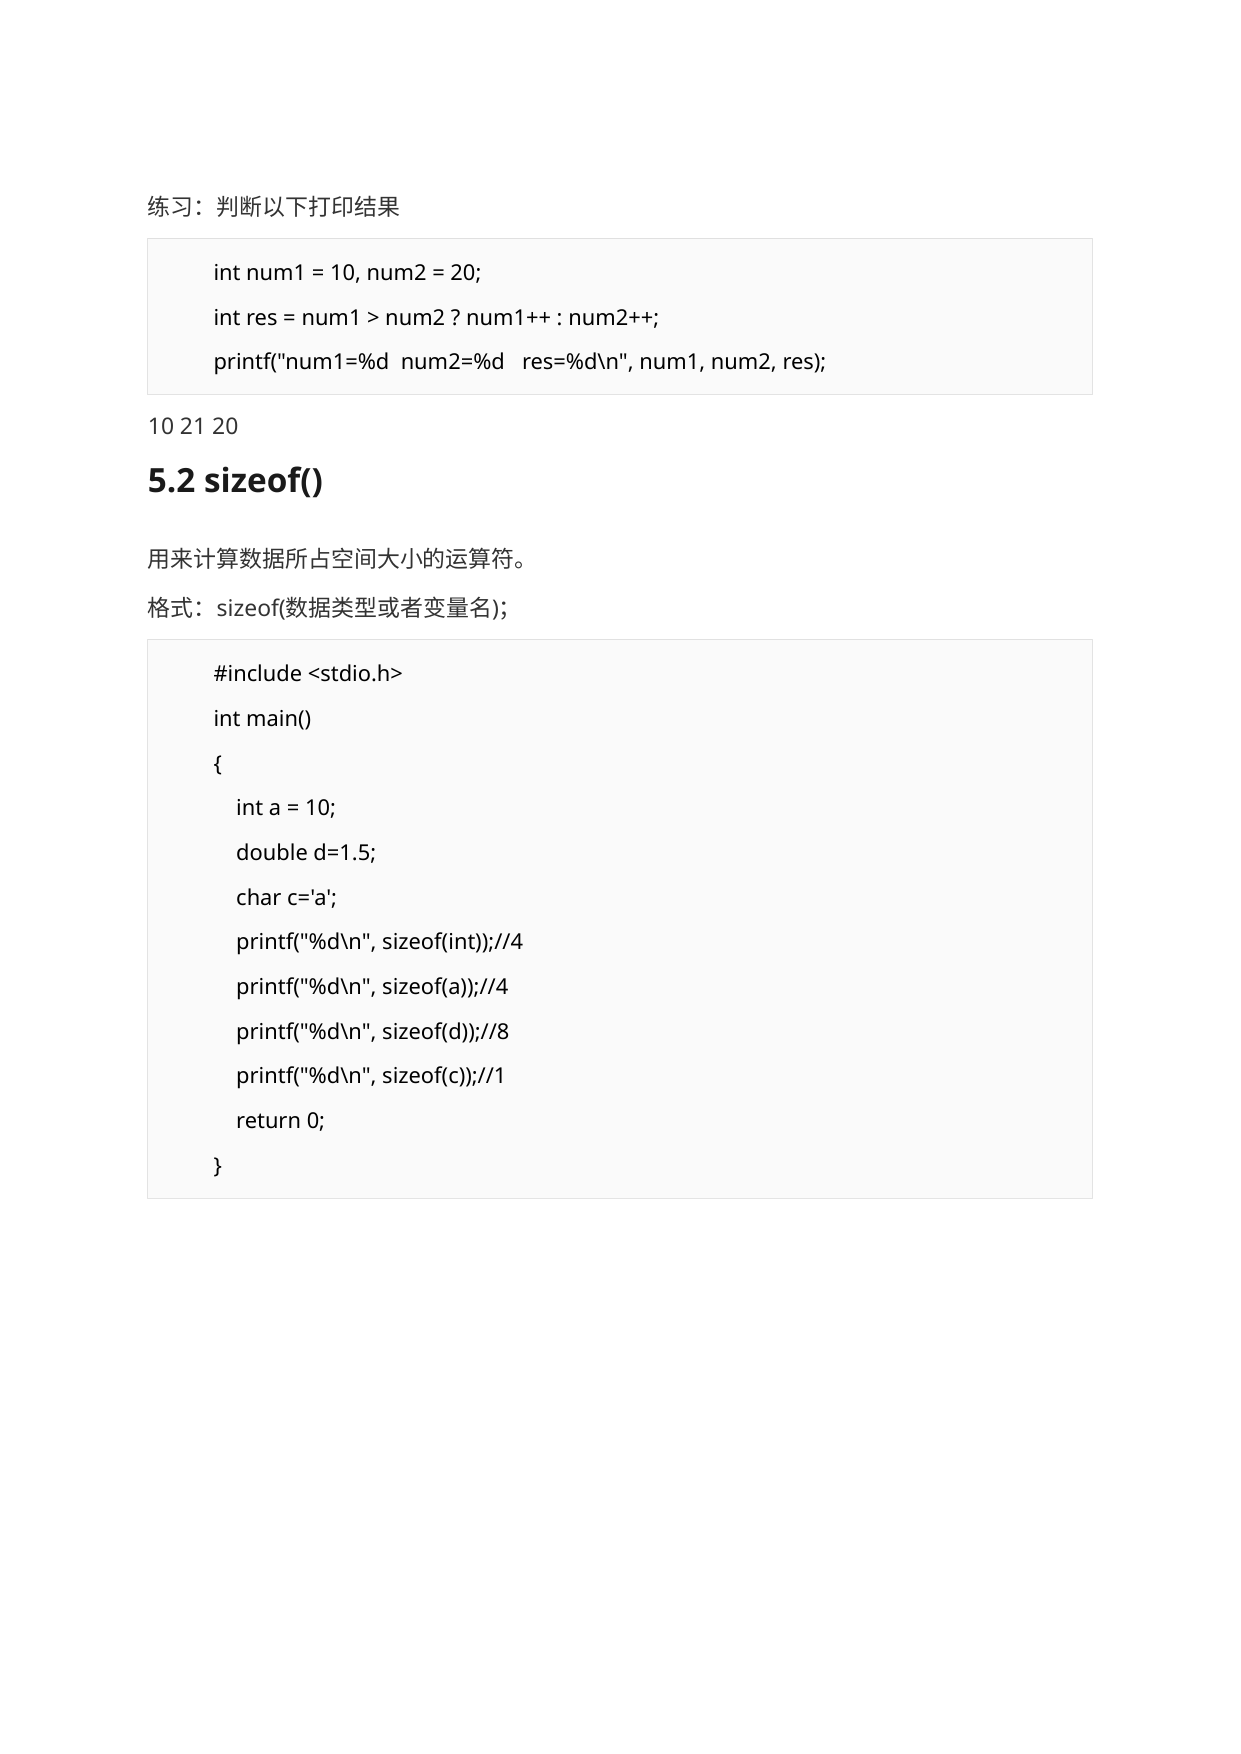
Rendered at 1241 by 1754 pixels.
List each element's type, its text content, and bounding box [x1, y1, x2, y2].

subtitle 5.2 sizeof() [148, 457, 1093, 502]
text 用来计算数据所占空间大小的运算符。 [148, 541, 1093, 574]
text 10 21 20 [148, 410, 1093, 441]
text 练习：判断以下打印结果 [148, 189, 1093, 222]
text 格式：sizeof(数据类型或者变量名)； [148, 590, 1093, 623]
